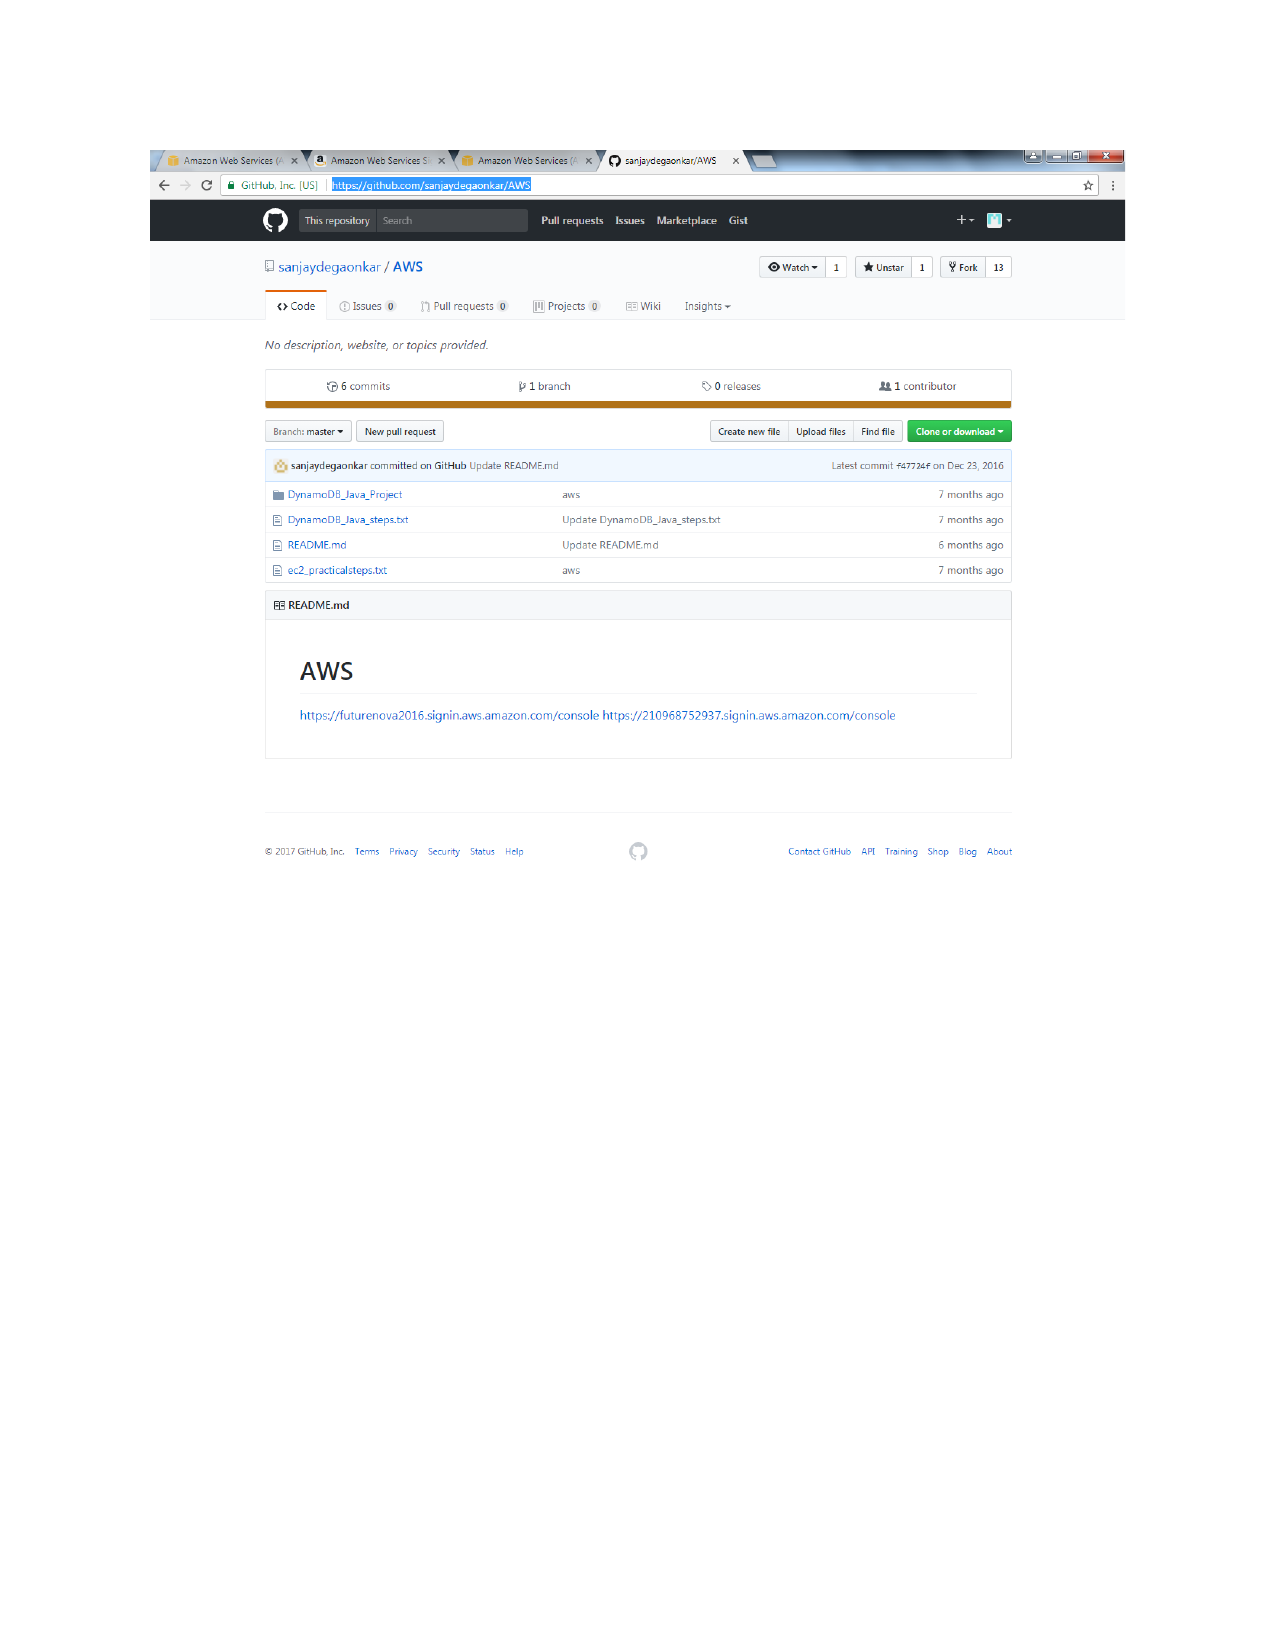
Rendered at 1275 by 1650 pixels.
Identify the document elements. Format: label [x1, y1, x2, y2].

picture [150, 150, 1125, 900]
